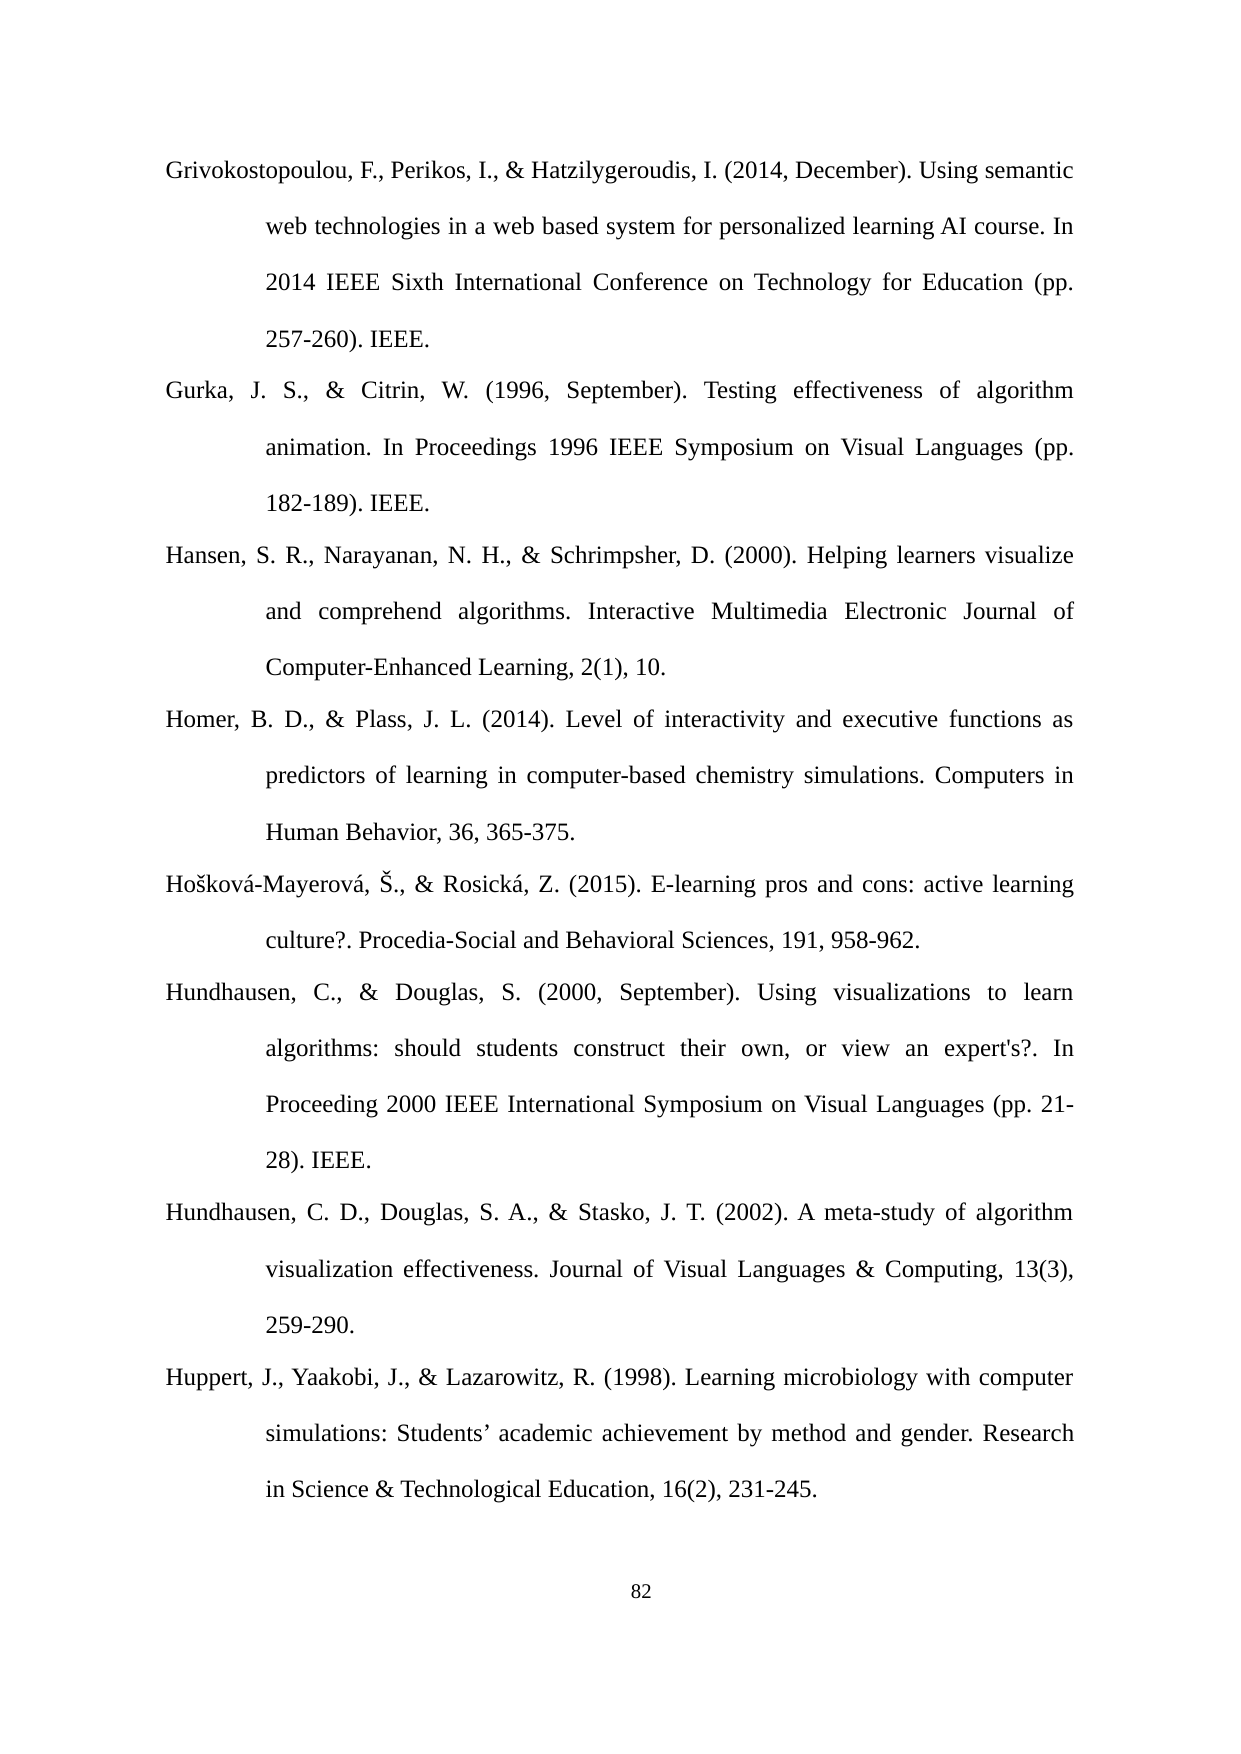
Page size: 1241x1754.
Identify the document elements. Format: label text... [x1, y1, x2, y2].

text Grivokostopoulou, F., Perikos, I., & Hatzilygeroudis, I. (2014, December). Using semantic web technologies in a web based system for personalized learning AI course. In 2014 IEEE Sixth International Conference on Technology for Education (pp. 257-260). IEEE. [165, 151, 1075, 357]
text Homer, B. D., & Plass, J. L. (2014). Level of interactivity and executive functions as predictors of learning in computer-based chemistry simulations. Computers in Human Behavior, 36, 365-375. [165, 700, 1075, 850]
text Huppert, J., Yaakobi, J., & Lazarowitz, R. (1998). Learning microbiology with computer simulations: Students’ academic achievement by method and gender. Research in Science & Technological Education, 16(2), 231-245. [165, 1357, 1075, 1507]
text Hundhausen, C., & Douglas, S. (2000, September). Using visualizations to learn algorithms: should students construct their own, or view an expert's?. In Proceeding 2000 IEEE International Symposium on Visual Languages (pp. 21-28). IEEE. [165, 972, 1075, 1179]
text Hansen, S. R., Narayanan, N. H., & Schrimpsher, D. (2000). Helping learners visualize and comprehend algorithms. Interactive Multimedia Electronic Journal of Computer-Enhanced Learning, 2(1), 10. [165, 536, 1075, 686]
text Hundhausen, C. D., Douglas, S. A., & Stasko, J. T. (2002). A meta-study of algorithm visualization effectiveness. Journal of Visual Languages & Computing, 13(3), 259-290. [165, 1193, 1075, 1343]
text Gurka, J. S., & Citrin, W. (1996, September). Testing effectiveness of algorithm animation. In Proceedings 1996 IEEE Symposium on Visual Languages (pp. 182-189). IEEE. [165, 371, 1075, 521]
text Hošková-Mayerová, Š., & Rosická, Z. (2015). E-learning pros and cons: active learning culture?. Procedia-Social and Behavioral Sciences, 191, 958-962. [165, 864, 1075, 958]
